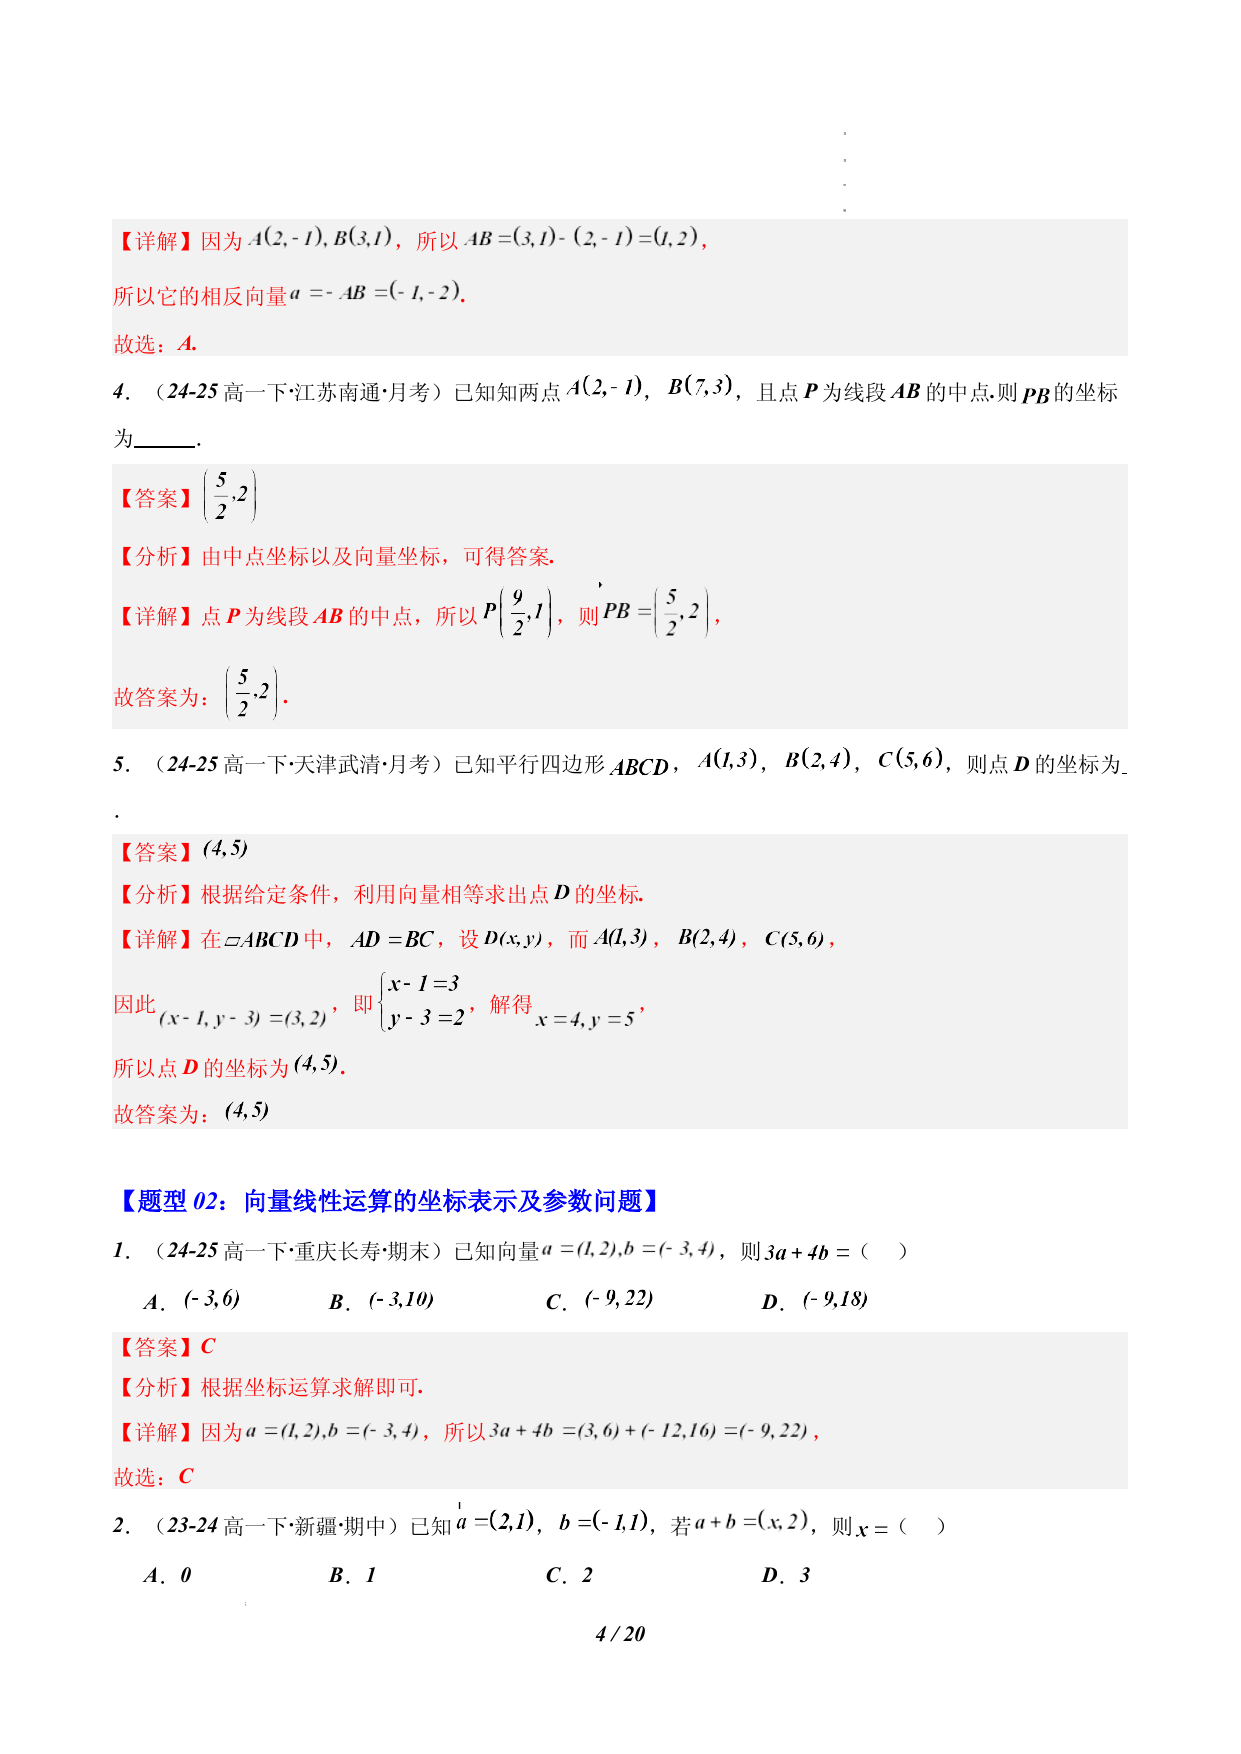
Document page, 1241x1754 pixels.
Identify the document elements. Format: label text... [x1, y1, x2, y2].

text 4．（24-25高一下·江苏南通·月考）已知知两点，，且点P为线段AB的中点.则的坐标为 ． [112, 370, 1128, 451]
text 【答案】 [112, 834, 1128, 867]
text 所以点D的坐标为. [112, 1050, 1128, 1083]
text 故选：C [112, 1462, 1128, 1489]
text 【分析】根据给定条件，利用向量相等求出点的坐标. [112, 879, 1128, 908]
text 1．（24-25高一下·重庆长寿·期末）已知向量，则（ ） [112, 1230, 1128, 1270]
text 【分析】由中点坐标以及向量坐标，可得答案. [112, 542, 1128, 569]
text 5．（24-25高一下·天津武清·月考）已知平行四边形，，，，则点D的坐标为 ． [112, 742, 1128, 822]
text A．0 B．1 C．2 D．3 [143, 1561, 1128, 1588]
text 【详解】点P为线段AB的中点，所以，则， [112, 582, 1128, 649]
text 【详解】在中，，设，而，，， [112, 921, 1128, 956]
text 故选：A. [112, 330, 1128, 356]
text A． B． C． D． [143, 1284, 1128, 1319]
text 【答案】C [112, 1332, 1128, 1359]
text 【题型02：向量线性运算的坐标表示及参数问题】 [112, 1184, 1128, 1215]
text 2．（23-24高一下·新疆·期中）已知，，若，则（ ） [112, 1503, 1128, 1547]
text 【答案】 [112, 464, 1128, 529]
text 【详解】因为，所以， [112, 1413, 1128, 1450]
text 故答案为：. [112, 662, 1128, 729]
text 因此，即，解得， [112, 968, 1128, 1037]
text 【分析】根据坐标运算求解即可. [112, 1372, 1128, 1399]
text 所以它的相反向量. [112, 273, 1128, 316]
text 故答案为： [112, 1097, 1128, 1129]
text 【详解】因为，所以， [112, 219, 1128, 261]
